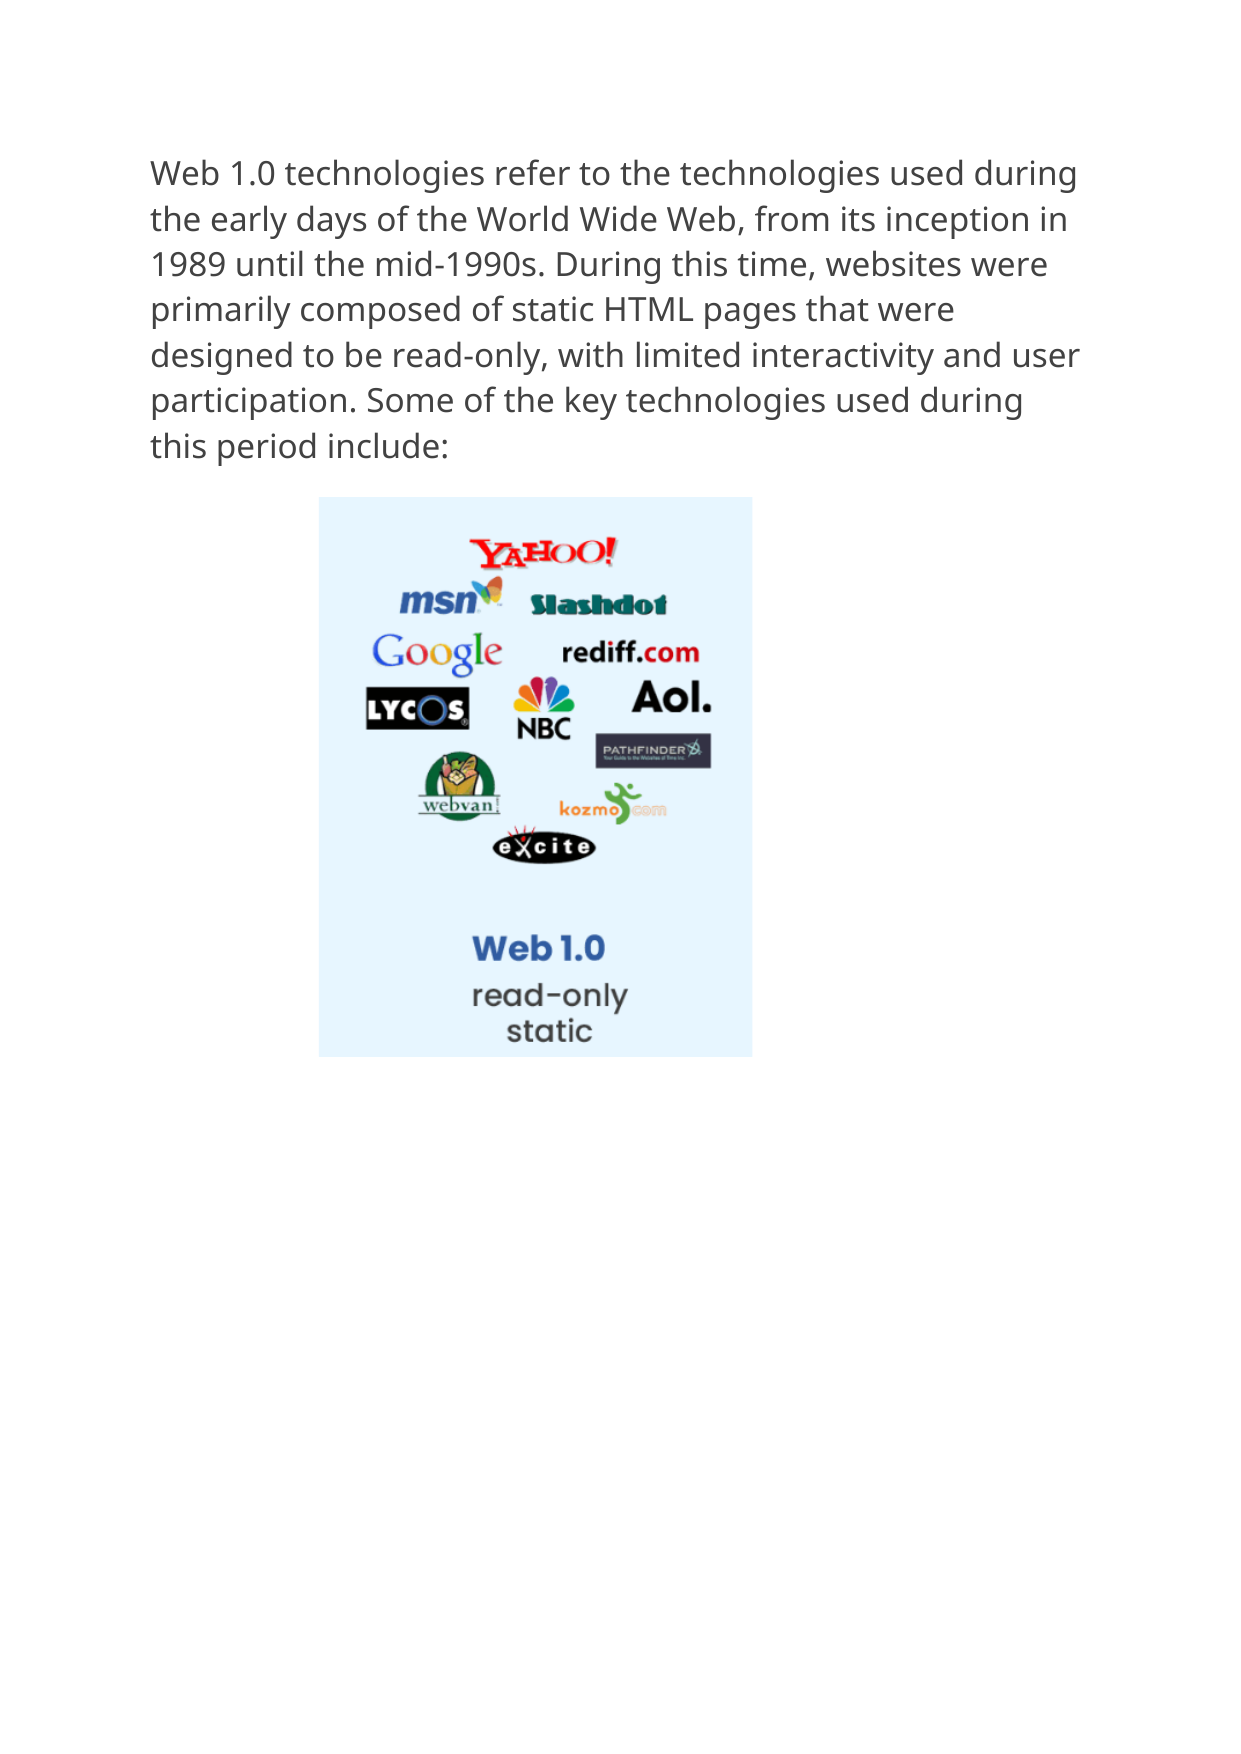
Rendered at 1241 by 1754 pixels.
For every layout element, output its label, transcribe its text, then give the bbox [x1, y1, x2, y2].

text Web 1.0 technologies refer to the technologies used during the early days of the World Wide Web, from its inception in 1989 until the mid-1990s. During this time, websites were primarily composed of static HTML pages that were designed to be read-only, with limited interactivity and user participation. Some of the key technologies used during this period include: [150, 150, 1090, 468]
picture [318, 497, 753, 1057]
